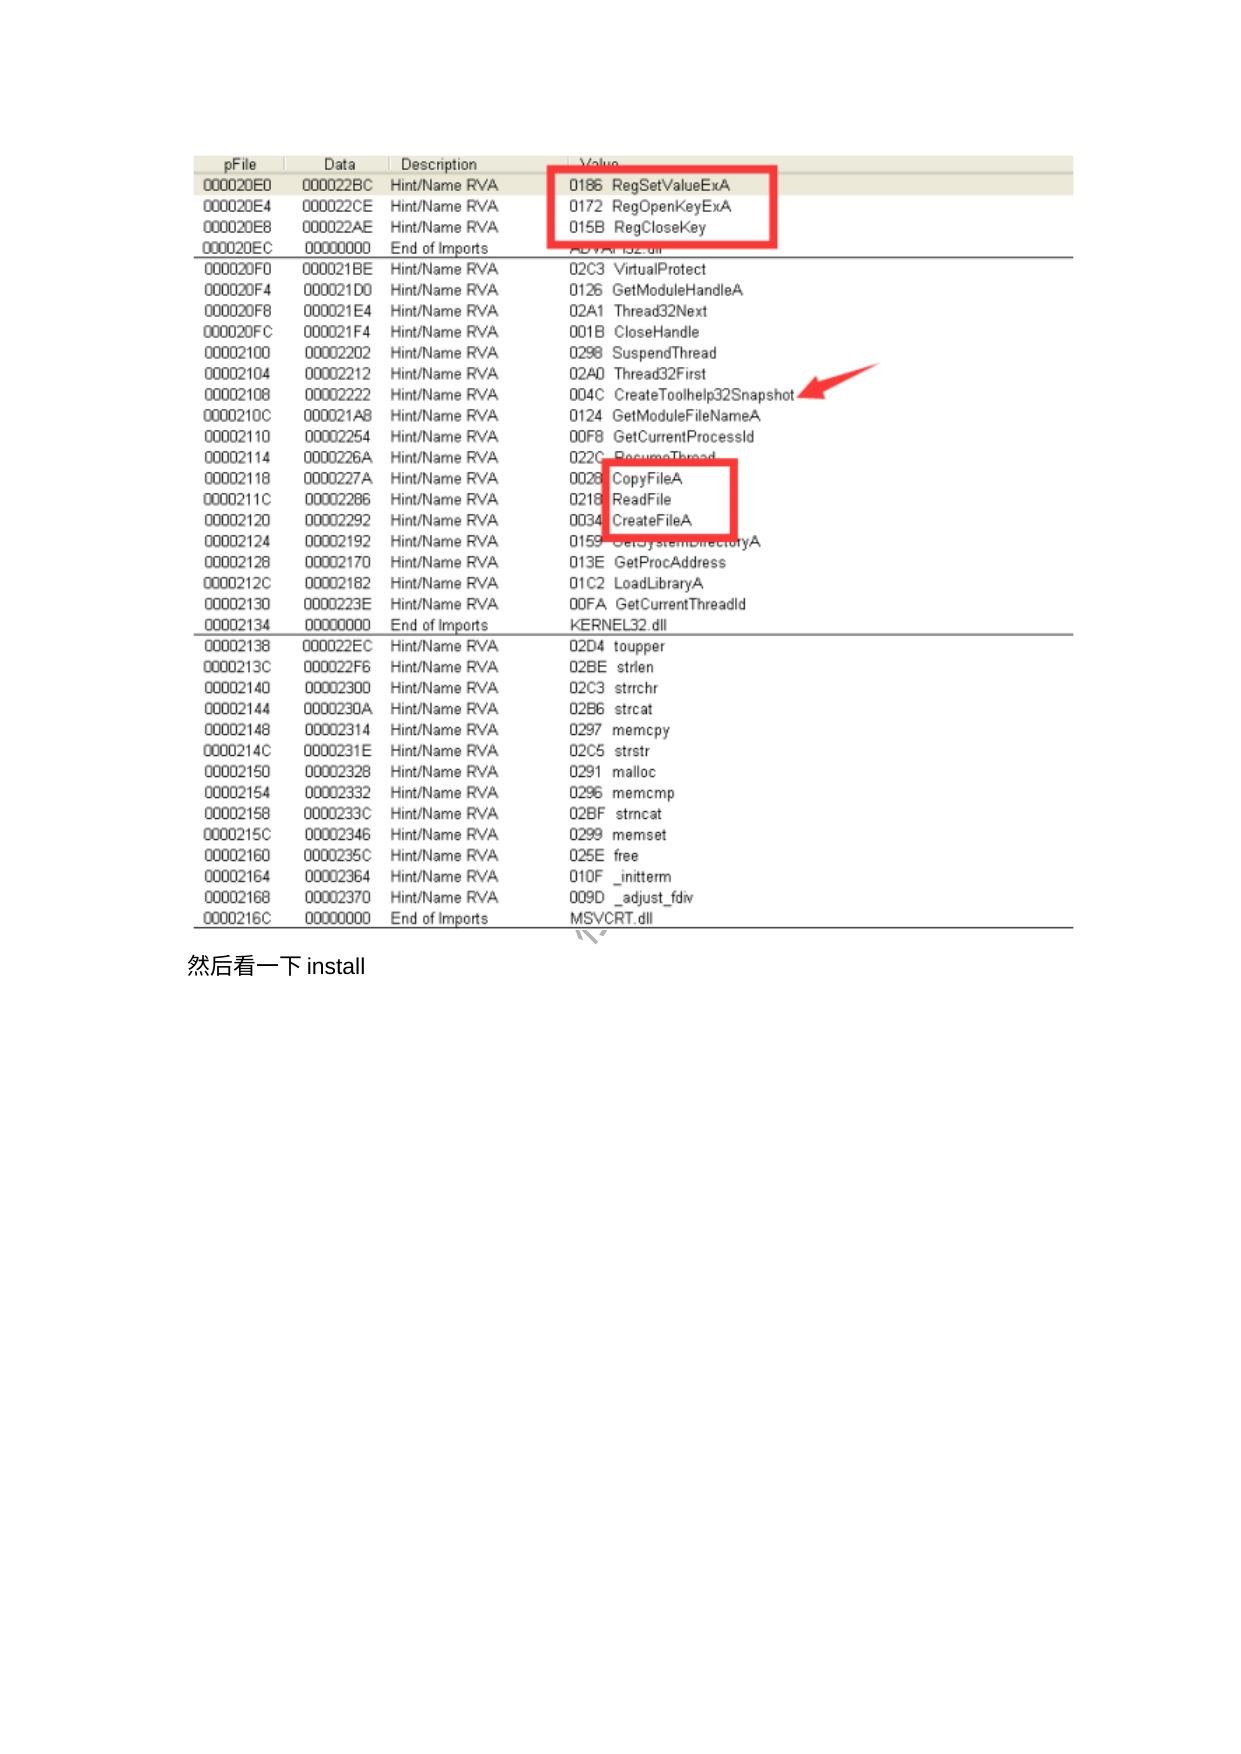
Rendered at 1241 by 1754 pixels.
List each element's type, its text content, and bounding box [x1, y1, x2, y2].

picture [187, 150, 1074, 930]
text 然后看一下install [187, 948, 1053, 981]
